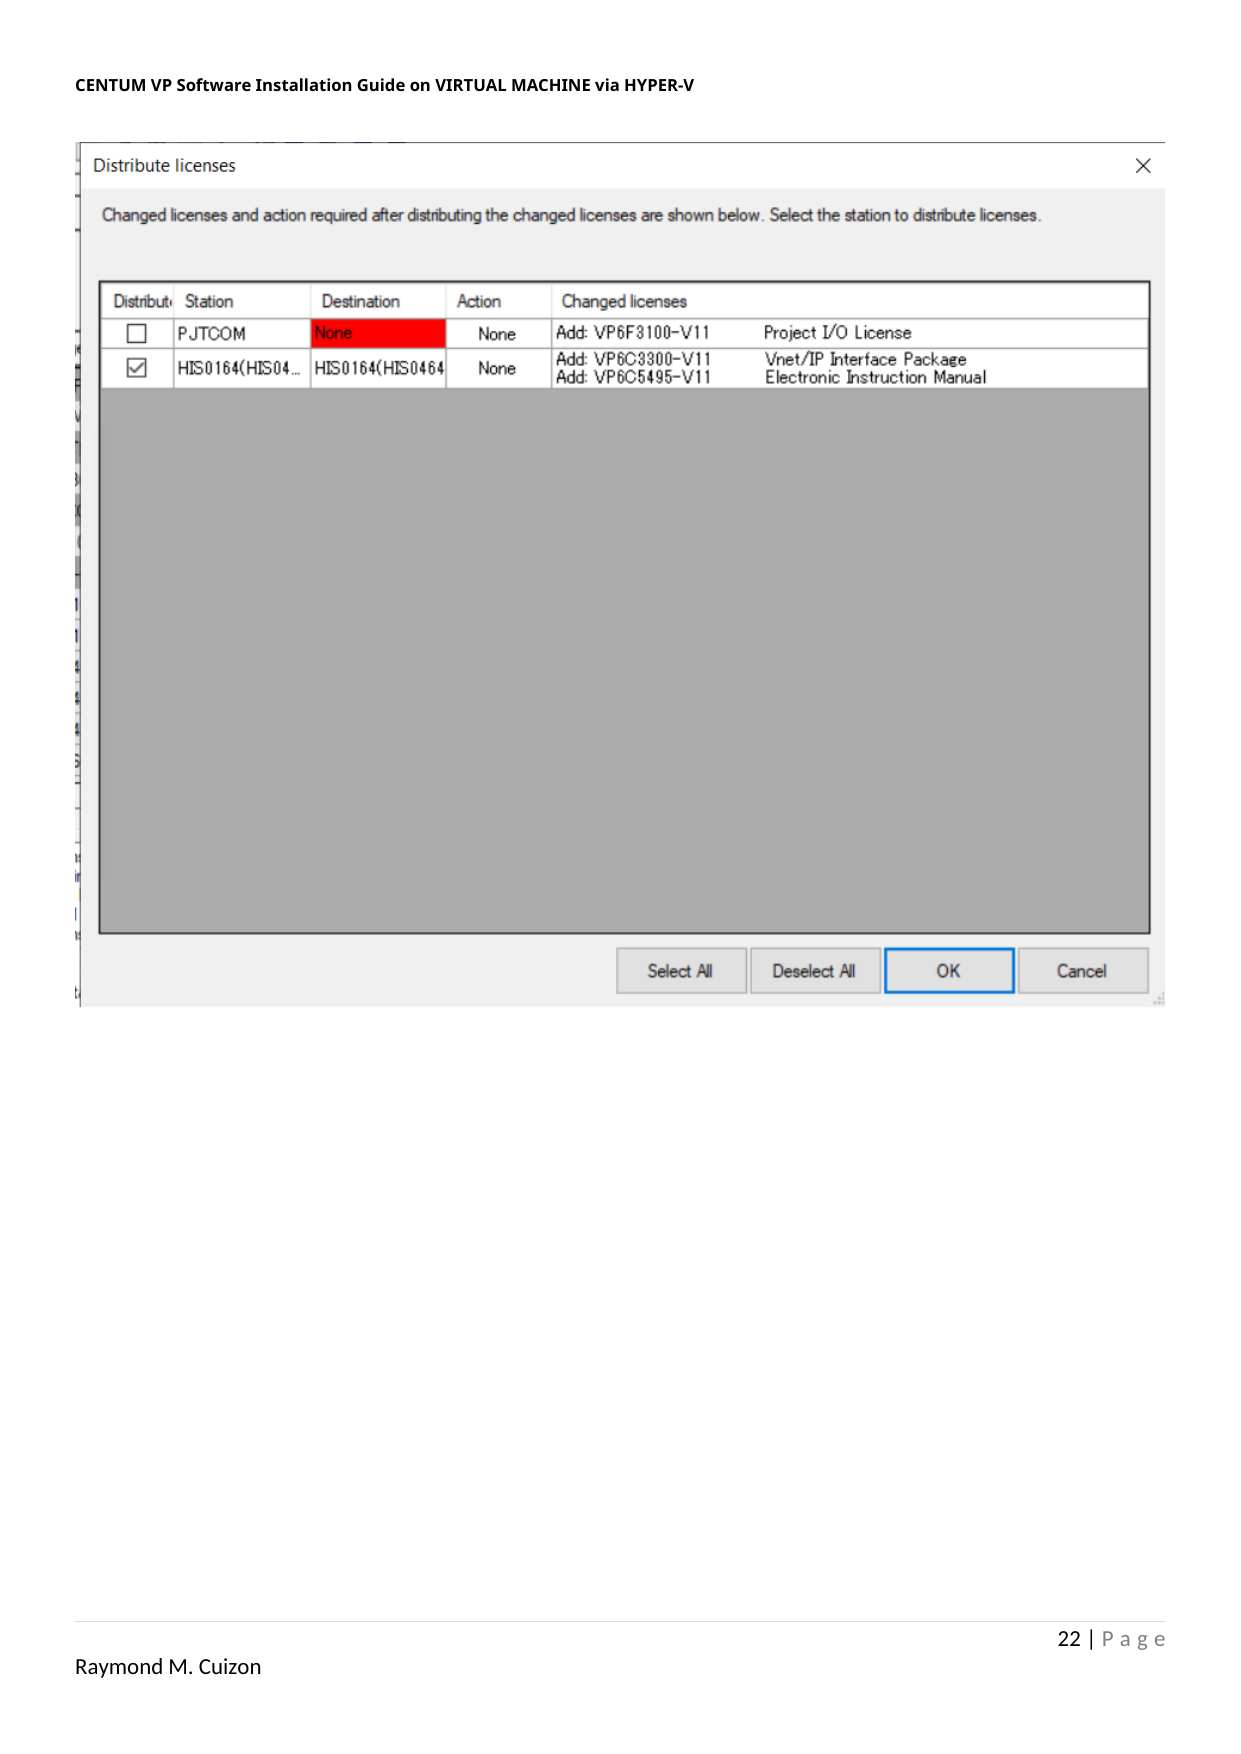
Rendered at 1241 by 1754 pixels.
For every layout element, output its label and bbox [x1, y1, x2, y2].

picture [75, 142, 1166, 1012]
